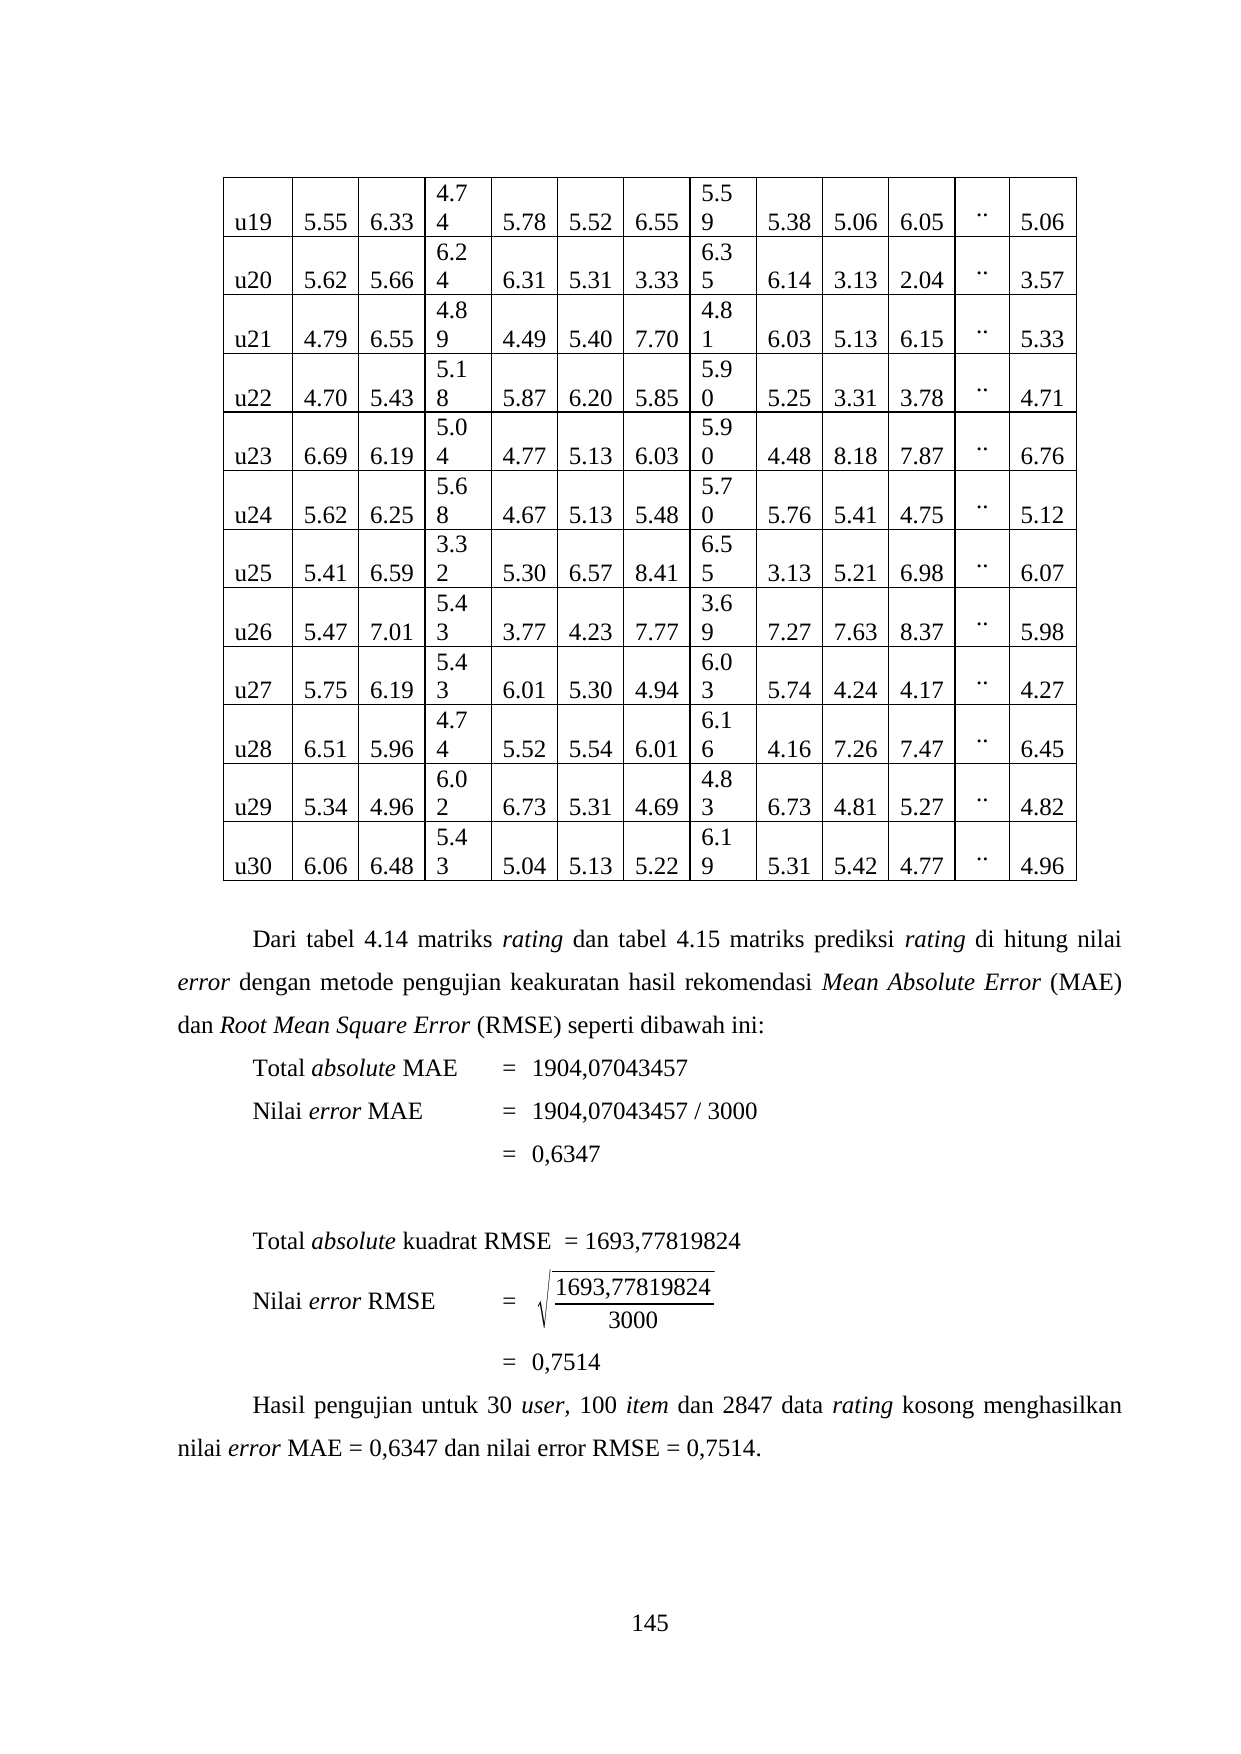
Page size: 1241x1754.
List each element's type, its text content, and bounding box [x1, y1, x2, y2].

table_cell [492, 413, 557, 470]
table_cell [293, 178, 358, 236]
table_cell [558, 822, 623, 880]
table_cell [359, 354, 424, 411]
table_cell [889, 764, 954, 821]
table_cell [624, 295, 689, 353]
text Total absolute MAE = 1904,07043457 [177, 1053, 1122, 1082]
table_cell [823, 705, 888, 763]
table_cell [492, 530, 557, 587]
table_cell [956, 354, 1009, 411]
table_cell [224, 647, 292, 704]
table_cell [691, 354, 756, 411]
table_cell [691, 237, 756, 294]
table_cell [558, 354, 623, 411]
text Dari tabel 4.14 matriks rating dan tabel 4.15 matriks prediksi rating di hitung nilai error dengan metode pengujian keakuratan hasil rekomendasi Mean Absolute Error (MAE) dan Root Mean Square Error (RMSE) seperti dibawah ini: [177, 924, 1122, 1039]
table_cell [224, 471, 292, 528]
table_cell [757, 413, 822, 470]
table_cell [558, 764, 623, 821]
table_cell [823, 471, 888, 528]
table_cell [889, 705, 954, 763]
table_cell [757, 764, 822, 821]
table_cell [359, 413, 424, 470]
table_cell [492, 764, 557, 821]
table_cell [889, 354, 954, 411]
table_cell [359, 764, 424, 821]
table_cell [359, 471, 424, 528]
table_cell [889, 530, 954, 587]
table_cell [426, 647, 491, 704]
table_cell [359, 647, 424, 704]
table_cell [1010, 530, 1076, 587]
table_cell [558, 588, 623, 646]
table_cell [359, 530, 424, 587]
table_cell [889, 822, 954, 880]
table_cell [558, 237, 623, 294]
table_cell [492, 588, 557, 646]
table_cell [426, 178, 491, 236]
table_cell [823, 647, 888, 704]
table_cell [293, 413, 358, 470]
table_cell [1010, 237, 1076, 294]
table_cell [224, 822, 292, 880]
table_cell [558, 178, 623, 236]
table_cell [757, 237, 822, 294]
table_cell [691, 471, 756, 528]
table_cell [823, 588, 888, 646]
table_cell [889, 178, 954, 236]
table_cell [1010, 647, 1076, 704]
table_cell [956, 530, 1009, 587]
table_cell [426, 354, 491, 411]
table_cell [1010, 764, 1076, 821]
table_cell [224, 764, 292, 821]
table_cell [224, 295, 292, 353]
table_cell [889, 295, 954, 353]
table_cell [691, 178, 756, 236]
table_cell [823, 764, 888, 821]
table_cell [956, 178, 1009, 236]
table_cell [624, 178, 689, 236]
text = 0,6347 [177, 1139, 1122, 1168]
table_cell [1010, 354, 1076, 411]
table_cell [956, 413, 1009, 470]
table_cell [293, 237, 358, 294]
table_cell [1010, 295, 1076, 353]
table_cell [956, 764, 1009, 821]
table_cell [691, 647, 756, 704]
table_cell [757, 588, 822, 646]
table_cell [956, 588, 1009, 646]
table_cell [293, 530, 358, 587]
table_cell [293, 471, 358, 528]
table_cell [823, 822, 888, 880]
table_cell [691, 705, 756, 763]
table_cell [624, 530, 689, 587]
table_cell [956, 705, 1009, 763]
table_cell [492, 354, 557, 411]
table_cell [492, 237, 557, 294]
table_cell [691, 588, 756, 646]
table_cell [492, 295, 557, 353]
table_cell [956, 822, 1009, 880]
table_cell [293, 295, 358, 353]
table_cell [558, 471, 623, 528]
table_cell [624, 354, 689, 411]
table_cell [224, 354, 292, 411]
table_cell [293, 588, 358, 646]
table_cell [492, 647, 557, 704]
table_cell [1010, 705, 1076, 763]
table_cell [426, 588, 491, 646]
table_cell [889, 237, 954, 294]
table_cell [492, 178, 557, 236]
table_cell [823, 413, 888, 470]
text Hasil pengujian untuk 30 user, 100 item dan 2847 data rating kosong menghasilkan nilai error MAE = 0,6347 dan nilai error RMSE = 0,7514. [177, 1390, 1122, 1462]
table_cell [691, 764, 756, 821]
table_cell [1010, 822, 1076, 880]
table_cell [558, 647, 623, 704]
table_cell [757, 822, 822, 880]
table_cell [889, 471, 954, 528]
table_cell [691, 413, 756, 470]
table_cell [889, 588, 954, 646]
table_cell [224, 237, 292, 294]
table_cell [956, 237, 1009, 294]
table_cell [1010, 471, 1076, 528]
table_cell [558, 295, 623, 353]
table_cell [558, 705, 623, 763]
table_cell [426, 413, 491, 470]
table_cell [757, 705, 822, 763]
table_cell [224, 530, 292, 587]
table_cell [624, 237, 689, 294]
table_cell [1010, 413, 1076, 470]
text Total absolute kuadrat RMSE = 1693,77819824 [177, 1226, 1122, 1254]
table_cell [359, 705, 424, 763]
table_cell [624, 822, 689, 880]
text = 0,7514 [177, 1347, 1122, 1376]
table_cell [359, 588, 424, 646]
text Nilai error MAE = 1904,07043457 / 3000 [177, 1096, 1122, 1125]
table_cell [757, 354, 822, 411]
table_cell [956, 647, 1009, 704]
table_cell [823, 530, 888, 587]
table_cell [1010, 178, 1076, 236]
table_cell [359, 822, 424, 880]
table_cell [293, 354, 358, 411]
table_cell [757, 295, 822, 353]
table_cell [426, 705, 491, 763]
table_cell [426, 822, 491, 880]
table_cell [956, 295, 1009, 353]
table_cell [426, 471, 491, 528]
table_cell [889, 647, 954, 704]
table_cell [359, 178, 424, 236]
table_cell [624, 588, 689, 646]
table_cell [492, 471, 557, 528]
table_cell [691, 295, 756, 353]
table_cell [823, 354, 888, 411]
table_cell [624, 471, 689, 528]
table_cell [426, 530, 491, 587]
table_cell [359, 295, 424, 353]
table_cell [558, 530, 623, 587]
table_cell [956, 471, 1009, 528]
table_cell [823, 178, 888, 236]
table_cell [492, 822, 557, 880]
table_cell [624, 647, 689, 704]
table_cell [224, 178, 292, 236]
text Nilai error RMSE = [177, 1269, 1122, 1333]
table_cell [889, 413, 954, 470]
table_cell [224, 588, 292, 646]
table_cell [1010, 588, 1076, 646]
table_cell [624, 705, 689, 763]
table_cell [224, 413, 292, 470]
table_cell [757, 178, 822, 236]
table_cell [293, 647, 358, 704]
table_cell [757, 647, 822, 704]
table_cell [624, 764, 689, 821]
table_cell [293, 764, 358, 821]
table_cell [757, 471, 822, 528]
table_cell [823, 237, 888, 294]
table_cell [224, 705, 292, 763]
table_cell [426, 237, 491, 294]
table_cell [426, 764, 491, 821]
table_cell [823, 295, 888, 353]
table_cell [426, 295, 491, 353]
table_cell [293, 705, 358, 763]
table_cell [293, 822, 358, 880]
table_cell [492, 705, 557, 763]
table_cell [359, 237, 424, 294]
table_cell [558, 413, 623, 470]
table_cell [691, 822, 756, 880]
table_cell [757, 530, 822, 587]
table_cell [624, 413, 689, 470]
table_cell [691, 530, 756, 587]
